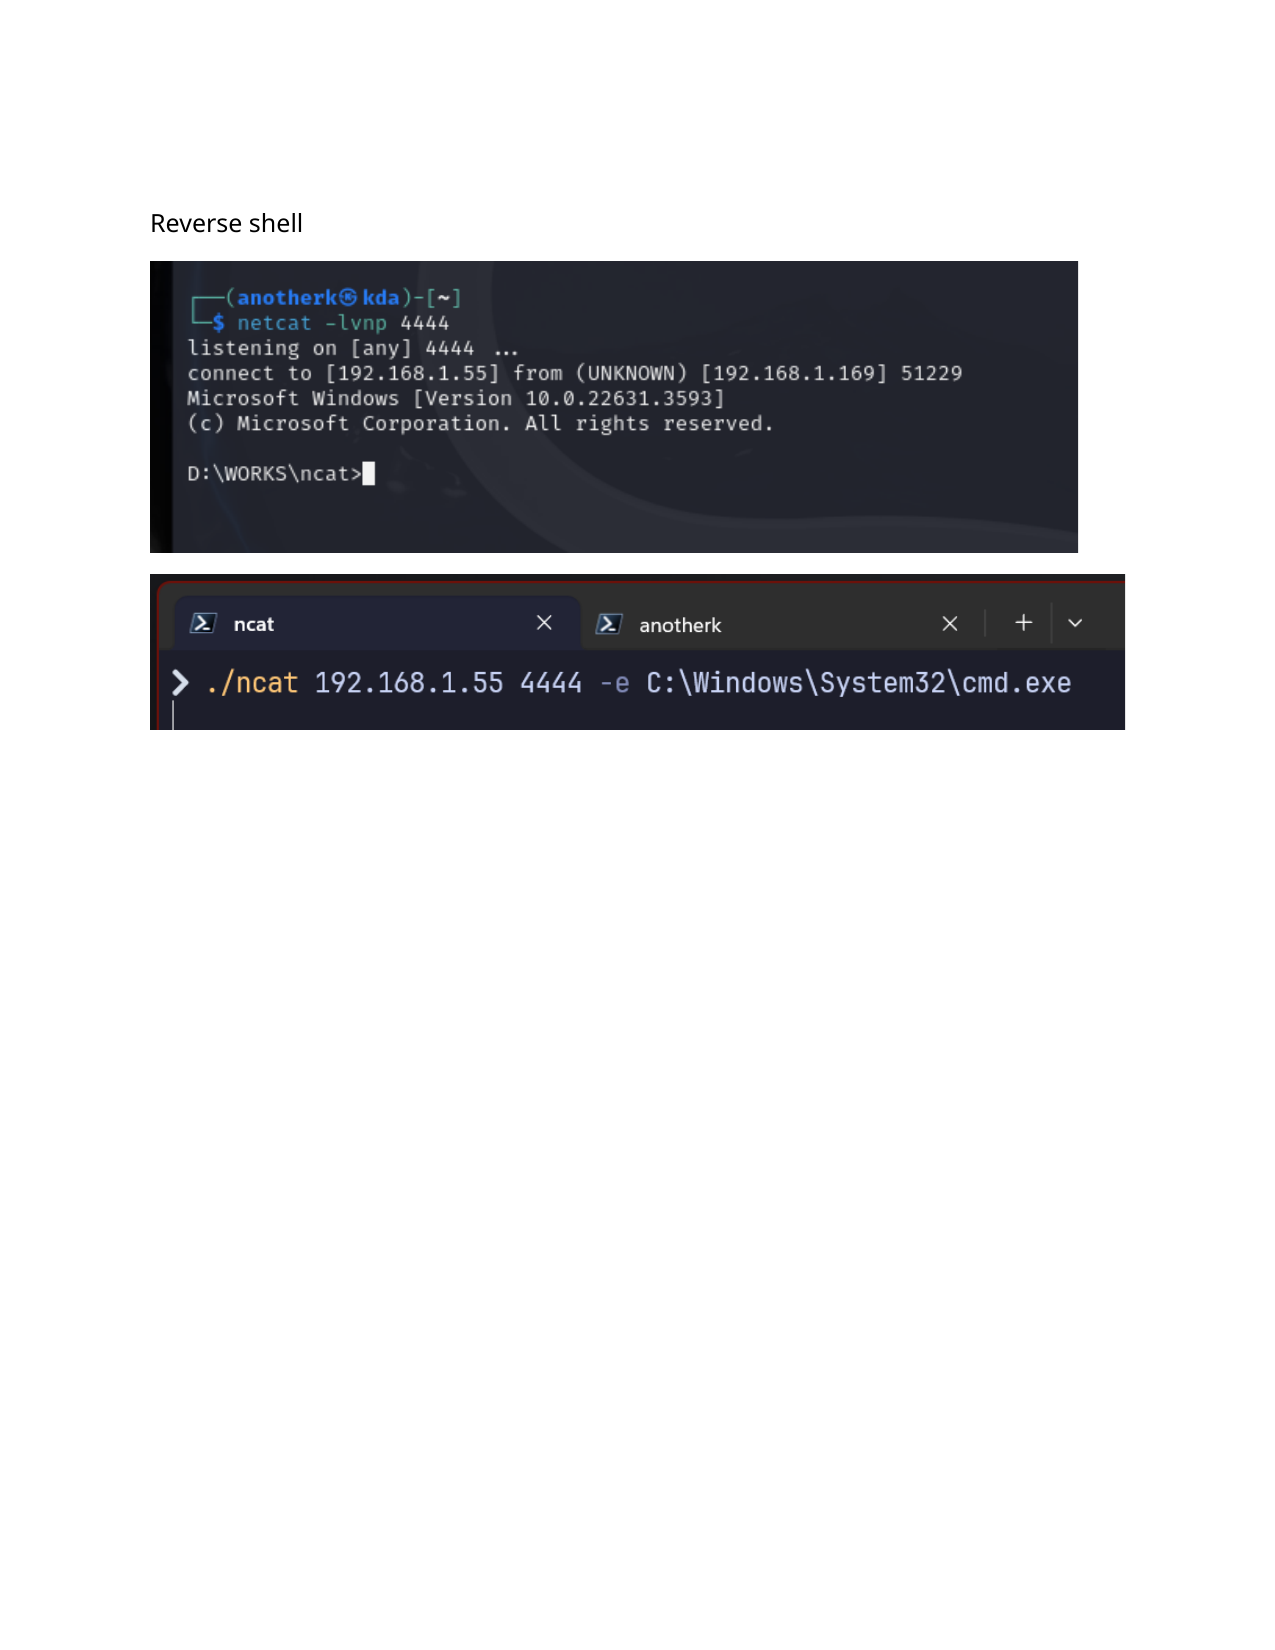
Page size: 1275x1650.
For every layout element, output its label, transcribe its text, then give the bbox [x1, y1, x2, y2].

text Reverse shell [150, 206, 1125, 240]
picture [150, 574, 1125, 730]
picture [150, 261, 1079, 553]
